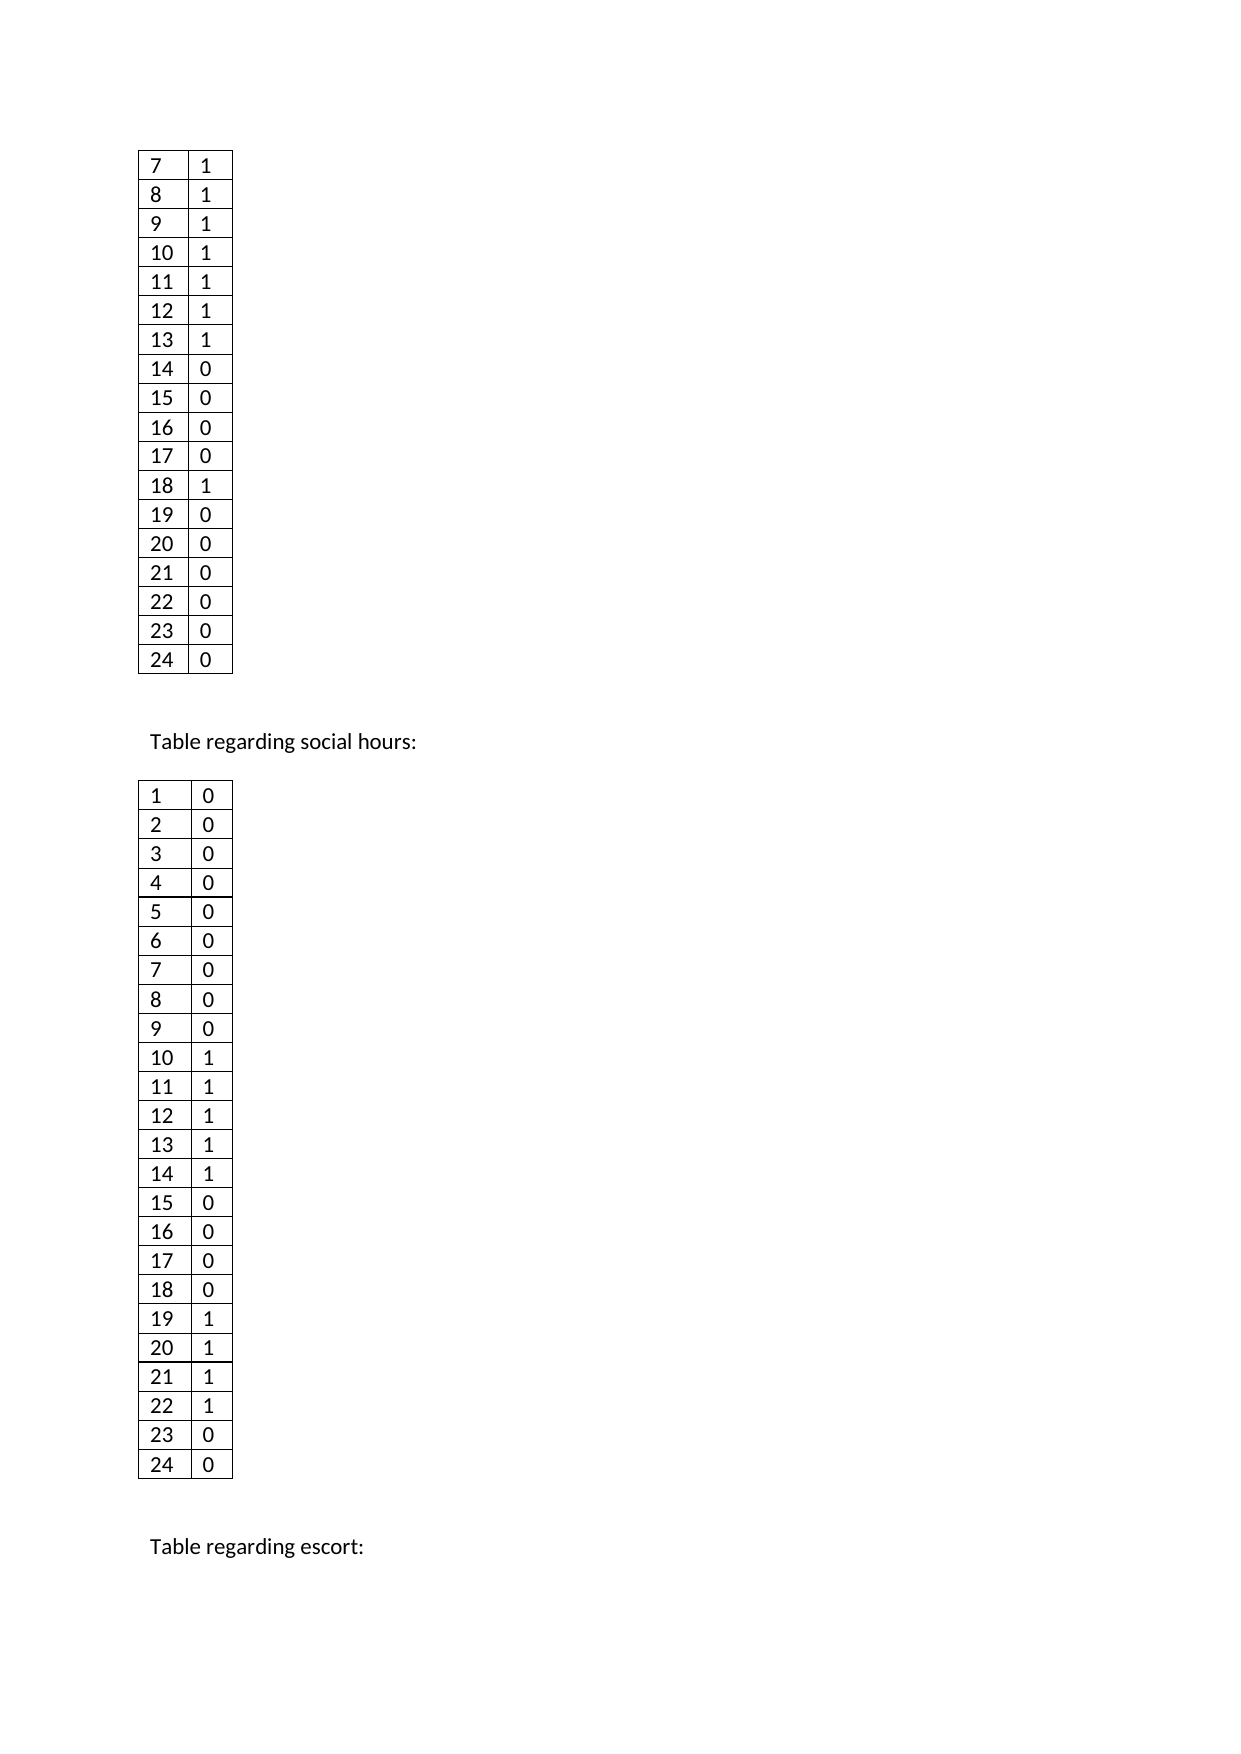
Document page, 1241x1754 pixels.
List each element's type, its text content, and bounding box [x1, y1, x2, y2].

table_cell 20 [139, 1334, 191, 1361]
table_cell 16 [139, 413, 188, 441]
table_cell 0 [192, 956, 232, 984]
table_cell 0 [189, 355, 232, 382]
table_cell 7 [139, 151, 188, 179]
table_cell 1 [189, 180, 232, 208]
table_cell 11 [139, 267, 188, 295]
table_cell 0 [189, 529, 232, 557]
table_cell 24 [139, 1450, 191, 1478]
table_cell 1 [192, 1043, 232, 1071]
table_cell 0 [189, 384, 232, 412]
table_cell 10 [139, 238, 188, 266]
table_cell 0 [189, 413, 232, 441]
table_cell 18 [139, 1275, 191, 1303]
table_cell 3 [139, 839, 191, 867]
table_cell 15 [139, 384, 188, 412]
table_cell 17 [139, 1246, 191, 1274]
table_cell 1 [192, 1363, 232, 1391]
table_cell 23 [139, 1421, 191, 1449]
table_cell 1 [189, 325, 232, 353]
table_cell 12 [139, 296, 188, 324]
text Table regarding social hours: [150, 727, 1090, 755]
table_cell 21 [139, 1363, 191, 1391]
table_cell 1 [192, 1101, 232, 1129]
table_cell 1 [189, 296, 232, 324]
table_cell 1 [189, 209, 232, 237]
table_cell 10 [139, 1043, 191, 1071]
table_cell 2 [139, 810, 191, 838]
table_cell 0 [192, 1014, 232, 1042]
table_cell 0 [189, 558, 232, 586]
table_cell 19 [139, 500, 188, 528]
table_cell 0 [189, 500, 232, 528]
table_cell 0 [192, 1188, 232, 1216]
table_cell 24 [139, 645, 188, 673]
table_cell 0 [192, 898, 232, 926]
table_cell 1 [192, 1334, 232, 1361]
table_cell 14 [139, 1159, 191, 1187]
table_cell 21 [139, 558, 188, 586]
table_cell 1 [189, 151, 232, 179]
table_cell 6 [139, 927, 191, 954]
table_cell 13 [139, 325, 188, 353]
table_cell 20 [139, 529, 188, 557]
table_cell 1 [192, 1130, 232, 1158]
table_cell 19 [139, 1304, 191, 1332]
table_cell 14 [139, 355, 188, 382]
table_cell 0 [192, 927, 232, 954]
table_cell 8 [139, 985, 191, 1013]
table_cell 0 [192, 1450, 232, 1478]
text Table regarding escort: [150, 1532, 1090, 1560]
table_cell 5 [139, 898, 191, 926]
table_cell 0 [189, 616, 232, 644]
table_cell 12 [139, 1101, 191, 1129]
table_cell 8 [139, 180, 188, 208]
table_cell 9 [139, 209, 188, 237]
table_cell 9 [139, 1014, 191, 1042]
table_cell 13 [139, 1130, 191, 1158]
table_cell 18 [139, 471, 188, 499]
table_cell 0 [192, 985, 232, 1013]
table_cell 0 [192, 1246, 232, 1274]
table_cell 22 [139, 1392, 191, 1419]
table_cell 0 [192, 839, 232, 867]
table_cell 0 [189, 645, 232, 673]
table_cell 22 [139, 587, 188, 615]
table_cell 23 [139, 616, 188, 644]
table_cell 1 [192, 1072, 232, 1100]
table_cell 7 [139, 956, 191, 984]
table_cell 0 [189, 587, 232, 615]
table_cell 0 [189, 442, 232, 470]
table_cell 16 [139, 1217, 191, 1245]
table_cell 0 [192, 1217, 232, 1245]
table_cell 0 [192, 810, 232, 838]
table_cell 15 [139, 1188, 191, 1216]
table_cell 4 [139, 869, 191, 896]
table_header 1 [139, 781, 191, 809]
table_cell 1 [189, 238, 232, 266]
table_cell 11 [139, 1072, 191, 1100]
table_header 0 [192, 781, 232, 809]
table_cell 0 [192, 1275, 232, 1303]
table_cell 1 [189, 267, 232, 295]
table_cell 1 [192, 1392, 232, 1419]
table_cell 0 [192, 869, 232, 896]
table_cell 1 [192, 1304, 232, 1332]
table_cell 0 [192, 1421, 232, 1449]
table_cell 17 [139, 442, 188, 470]
table_cell 1 [189, 471, 232, 499]
table_cell 1 [192, 1159, 232, 1187]
